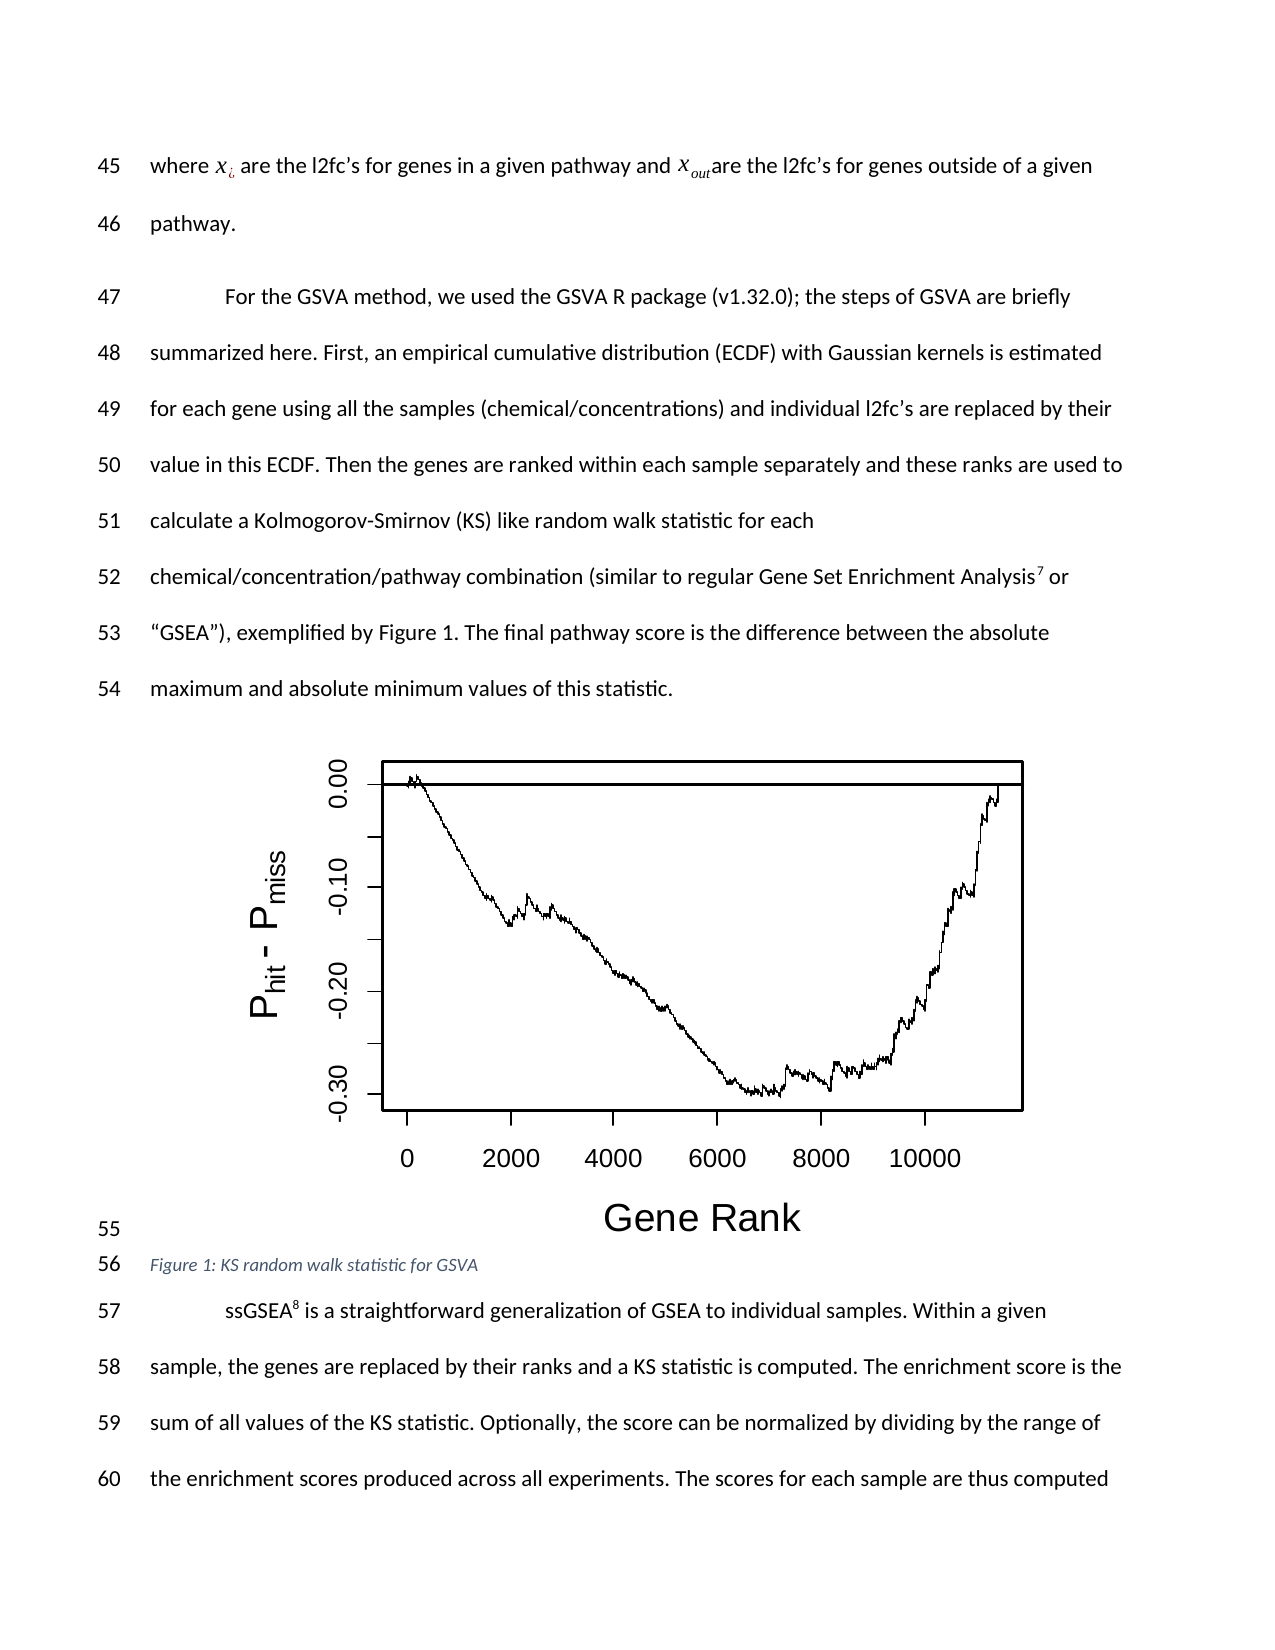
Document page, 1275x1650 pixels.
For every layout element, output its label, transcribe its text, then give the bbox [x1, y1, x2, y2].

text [150, 1296, 1125, 1493]
text Figure 1: KS random walk statistic for GSVA [150, 1253, 1125, 1276]
text For the GSVA method, we used the GSVA R package (v1.32.0); the steps of GSVA are briefly summarized here. First, an empirical cumulative distribution (ECDF) with Gaussian kernels is estimated for each gene using all the samples (chemical/concentrations) and individual l2fc’s are replaced by their value in this ECDF. Then the genes are ranked within each sample separately and these ranks are used to calculate a Kolmogorov-Smirnov (KS) like random walk statistic for each chemical/concentration/pathway combination (similar to regular Gene Set Enrichment Analysis7 or “GSEA”), exemplified by Figure 1. The final pathway score is the difference between the absolute maximum and absolute minimum values of this statistic. [150, 282, 1125, 702]
text where are the l2fc’s for genes in a given pathway and are the l2fc’s for genes outside of a given pathway. [150, 150, 1125, 237]
